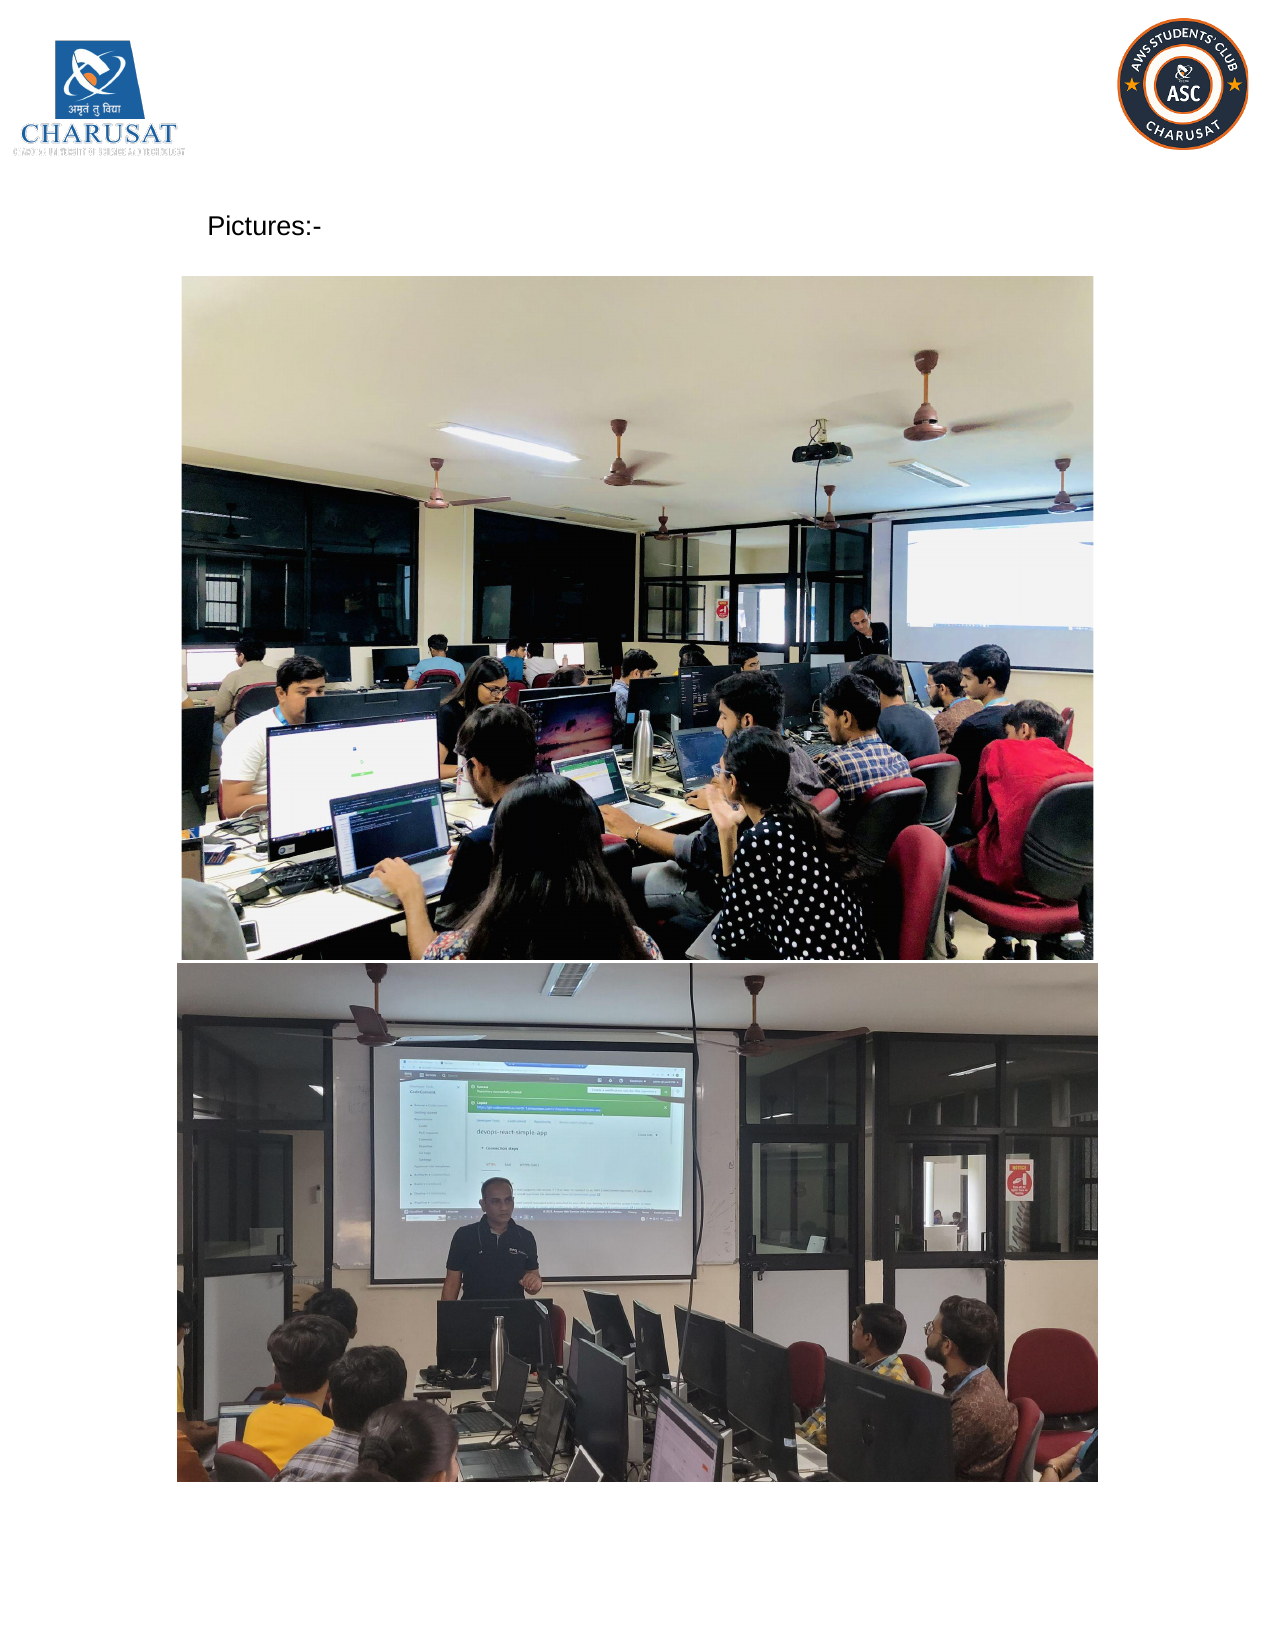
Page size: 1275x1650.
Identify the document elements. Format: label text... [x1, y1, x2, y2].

picture [11, 18, 189, 196]
picture [181, 276, 1094, 960]
picture [1117, 18, 1249, 150]
picture [177, 963, 1098, 1482]
text Pictures:- [150, 210, 1125, 242]
